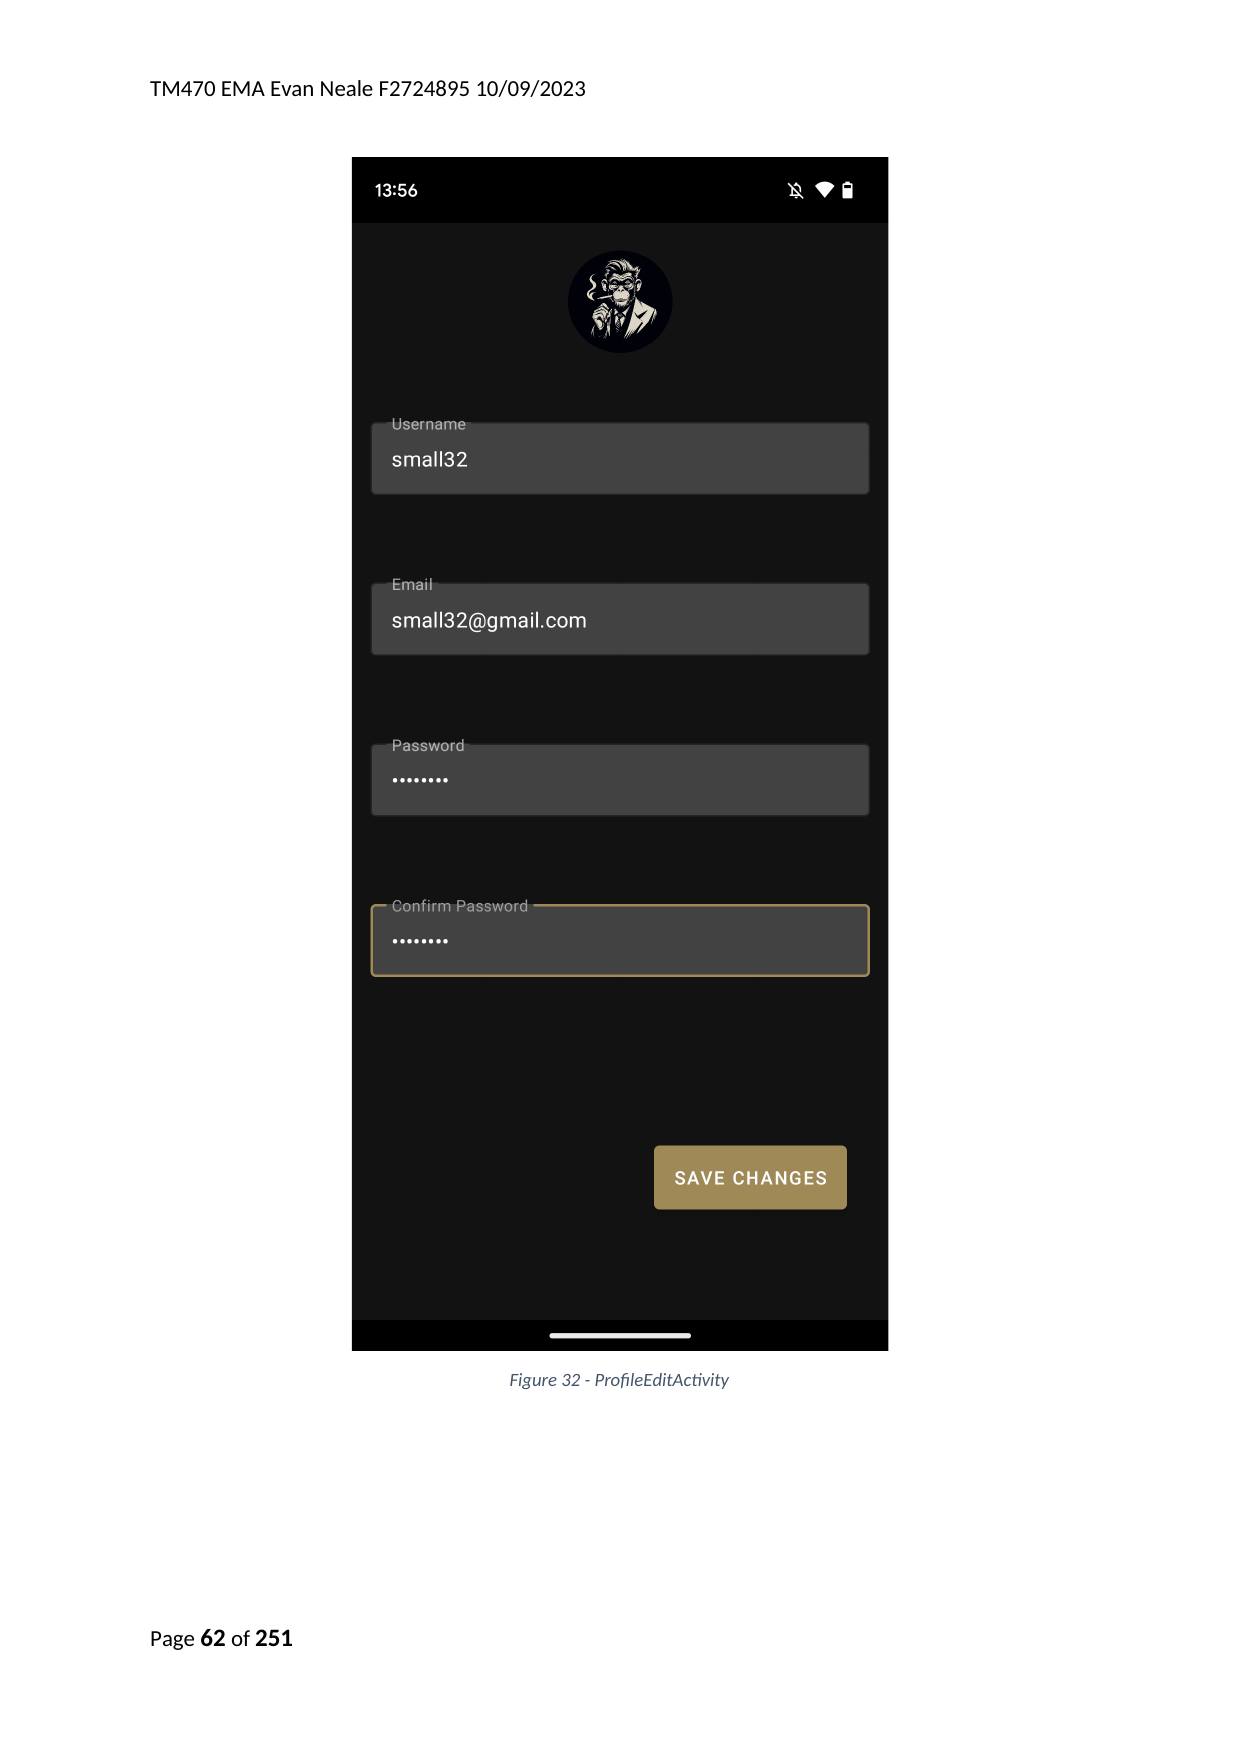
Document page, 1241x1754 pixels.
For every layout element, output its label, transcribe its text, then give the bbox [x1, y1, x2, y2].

picture [351, 157, 889, 1351]
